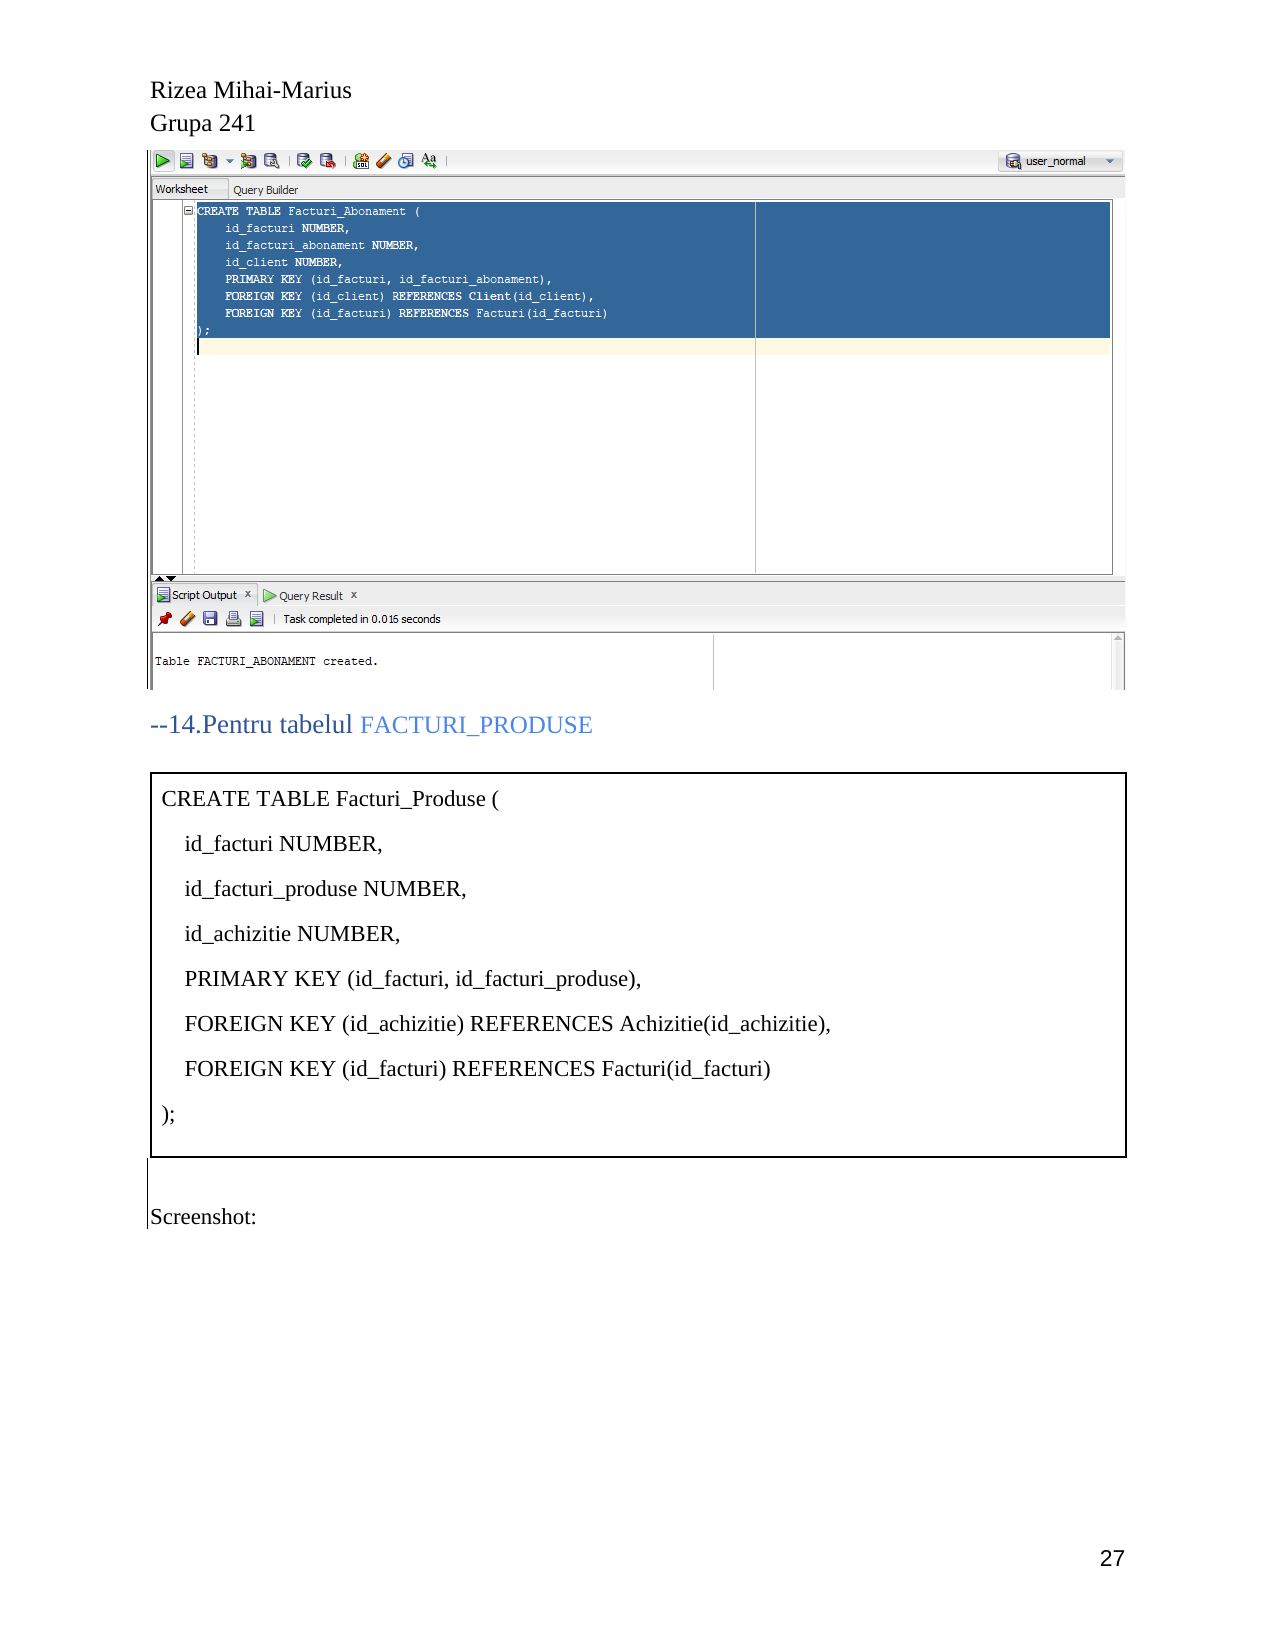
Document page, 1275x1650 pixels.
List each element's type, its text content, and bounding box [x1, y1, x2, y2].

table_header CREATE TABLE Facturi_Produse ( id_facturi NUMBER, id_facturi_produse NUMBER, id_achizitie NUMBER, PRIMARY KEY (id_facturi, id_facturi_produse), FOREIGN KEY (id_achizitie) REFERENCES Achizitie(id_achizitie), FOREIGN KEY (id_facturi) REFERENCES Facturi(id_facturi) ); [152, 774, 1125, 1156]
picture [150, 150, 1125, 690]
subtitle --14.Pentru tabelul FACTURI_PRODUSE [150, 708, 1125, 739]
text Screenshot: [148, 1203, 1125, 1229]
